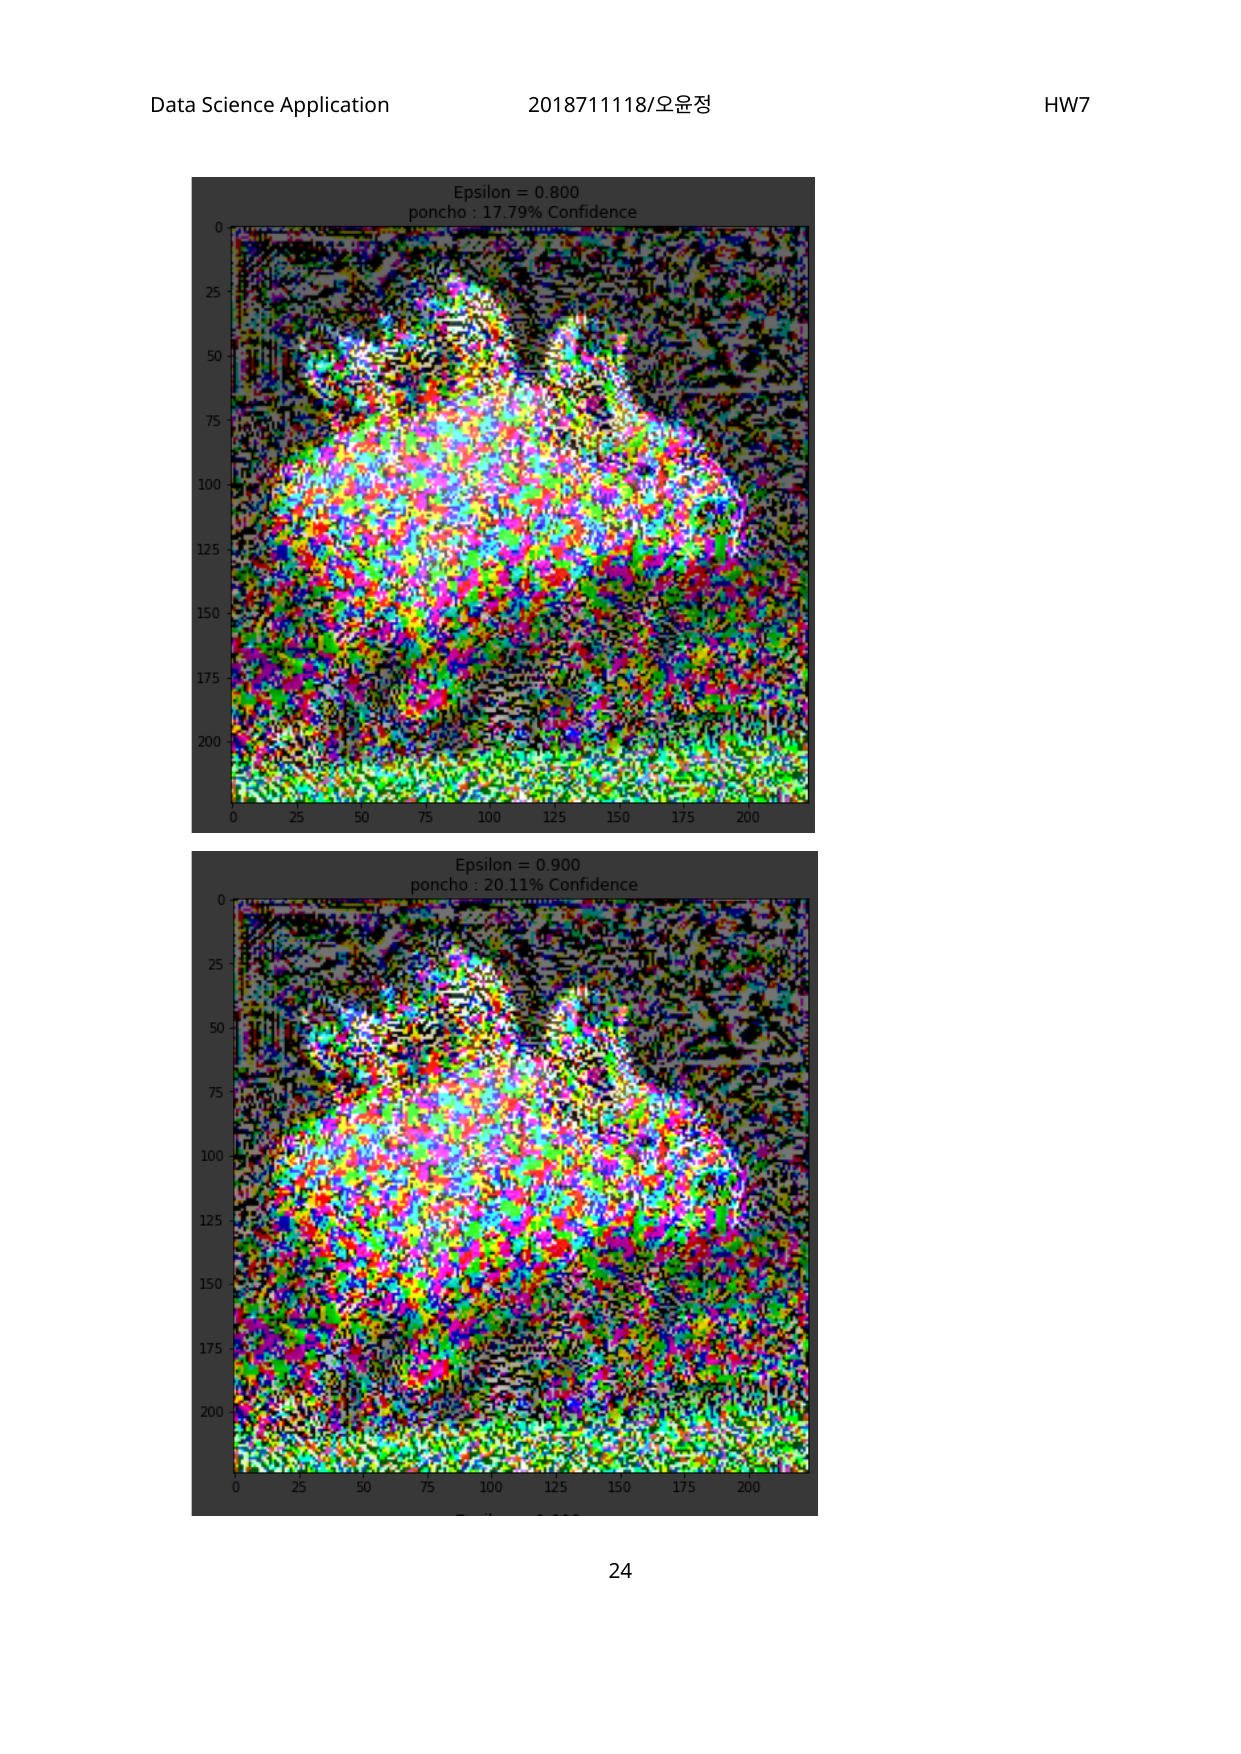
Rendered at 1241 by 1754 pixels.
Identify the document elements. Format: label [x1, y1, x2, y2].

picture [191, 851, 818, 1516]
picture [191, 177, 815, 833]
